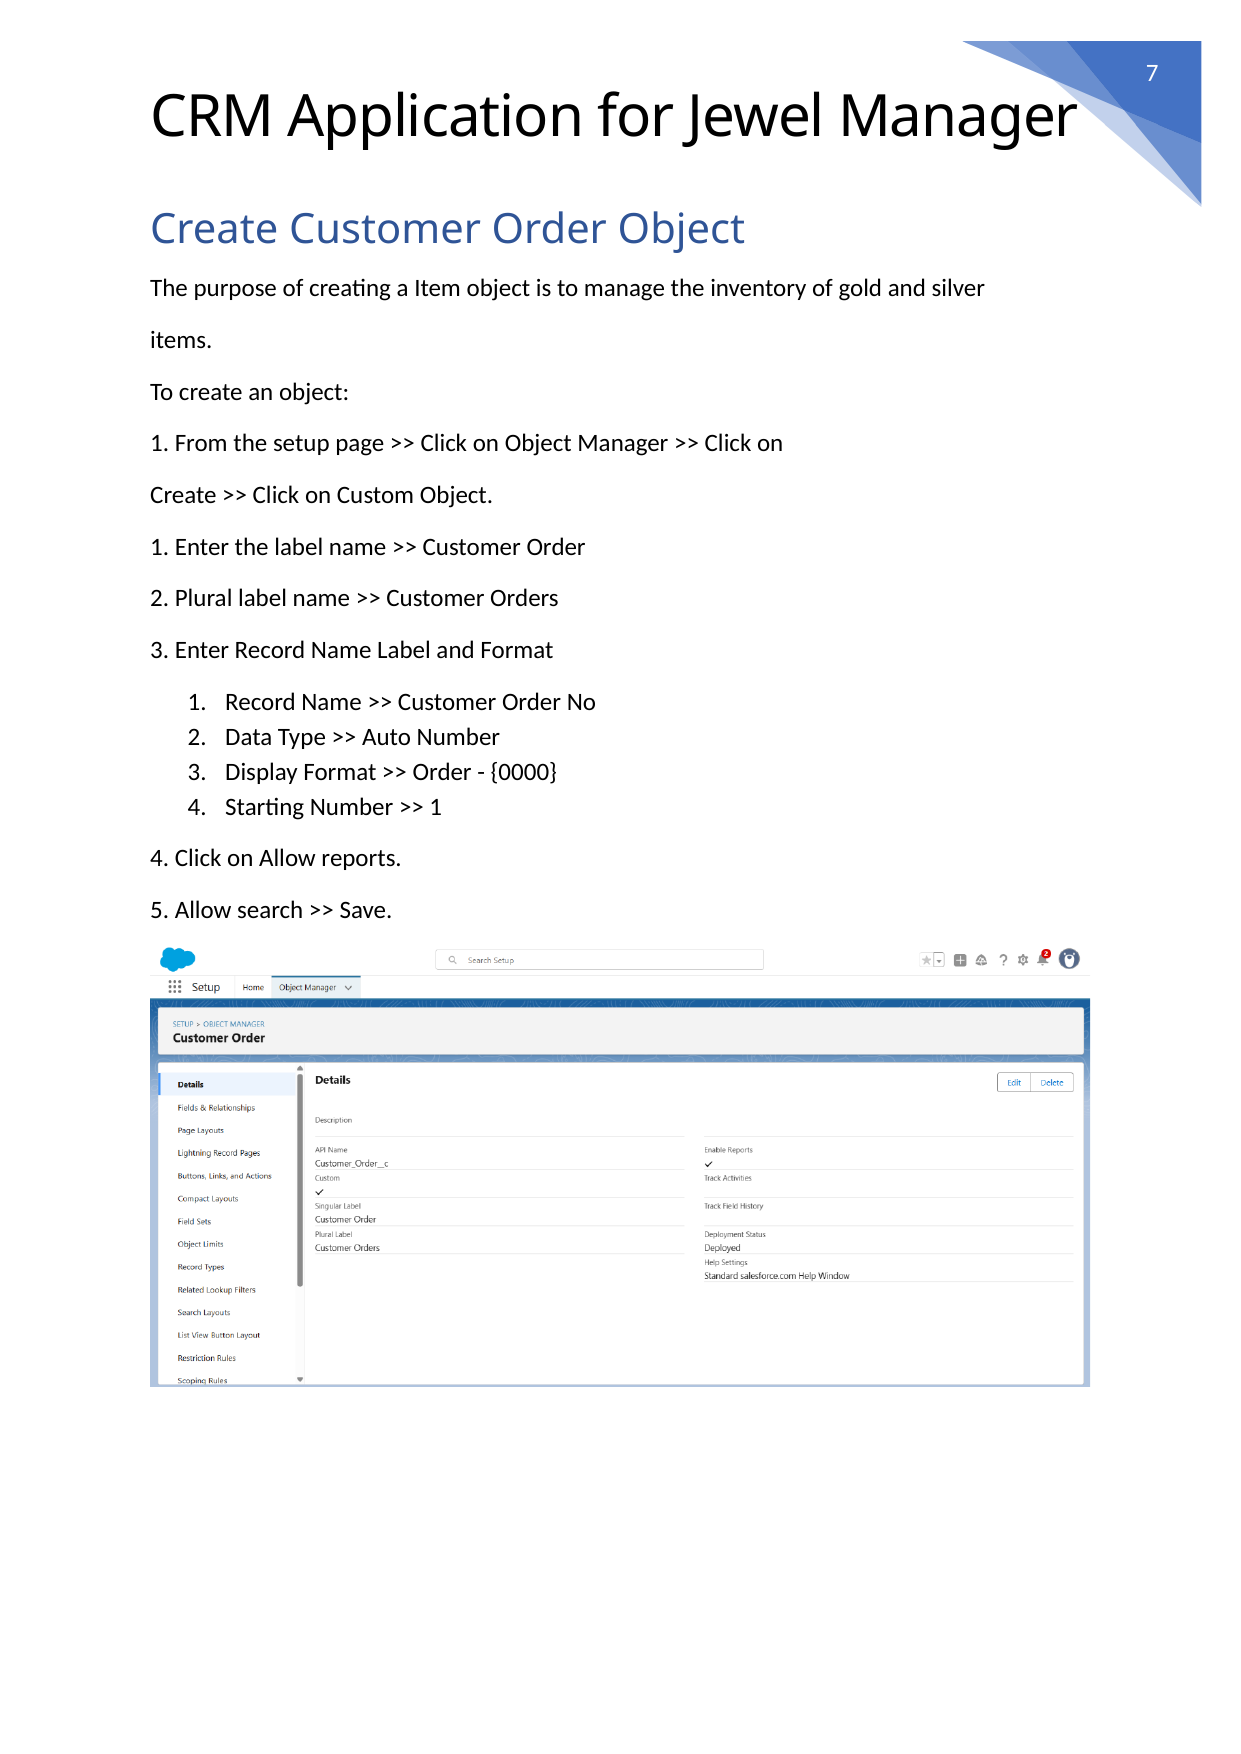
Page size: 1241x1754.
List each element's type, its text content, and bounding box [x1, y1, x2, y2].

text 2. Plural label name >> Customer Orders [150, 583, 1090, 613]
list Starting Number >> 1 [187, 791, 1090, 821]
picture [150, 946, 1091, 1387]
text 3. Enter Record Name Label and Format [150, 634, 1090, 665]
picture [962, 41, 1202, 207]
text items. [150, 324, 1090, 355]
text To create an object: [150, 376, 1090, 406]
list Display Format >> Order - {0000} [187, 756, 1090, 786]
text 1. Enter the label name >> Customer Order [150, 531, 1090, 561]
text Create >> Click on Custom Object. [150, 479, 1090, 510]
text The purpose of creating a Item object is to manage the inventory of gold and silver [150, 273, 1090, 303]
text 1. From the setup page >> Click on Object Manager >> Click on [150, 428, 1090, 458]
picture [962, 108, 979, 120]
picture [964, 121, 979, 132]
text 4. Click on Allow reports. [150, 843, 1090, 873]
text 5. Allow search >> Save. [150, 894, 1090, 925]
list Record Name >> Customer Order No [187, 686, 1090, 716]
subtitle Create Customer Order Object [150, 199, 1090, 256]
list Data Type >> Auto Number [187, 721, 1090, 751]
